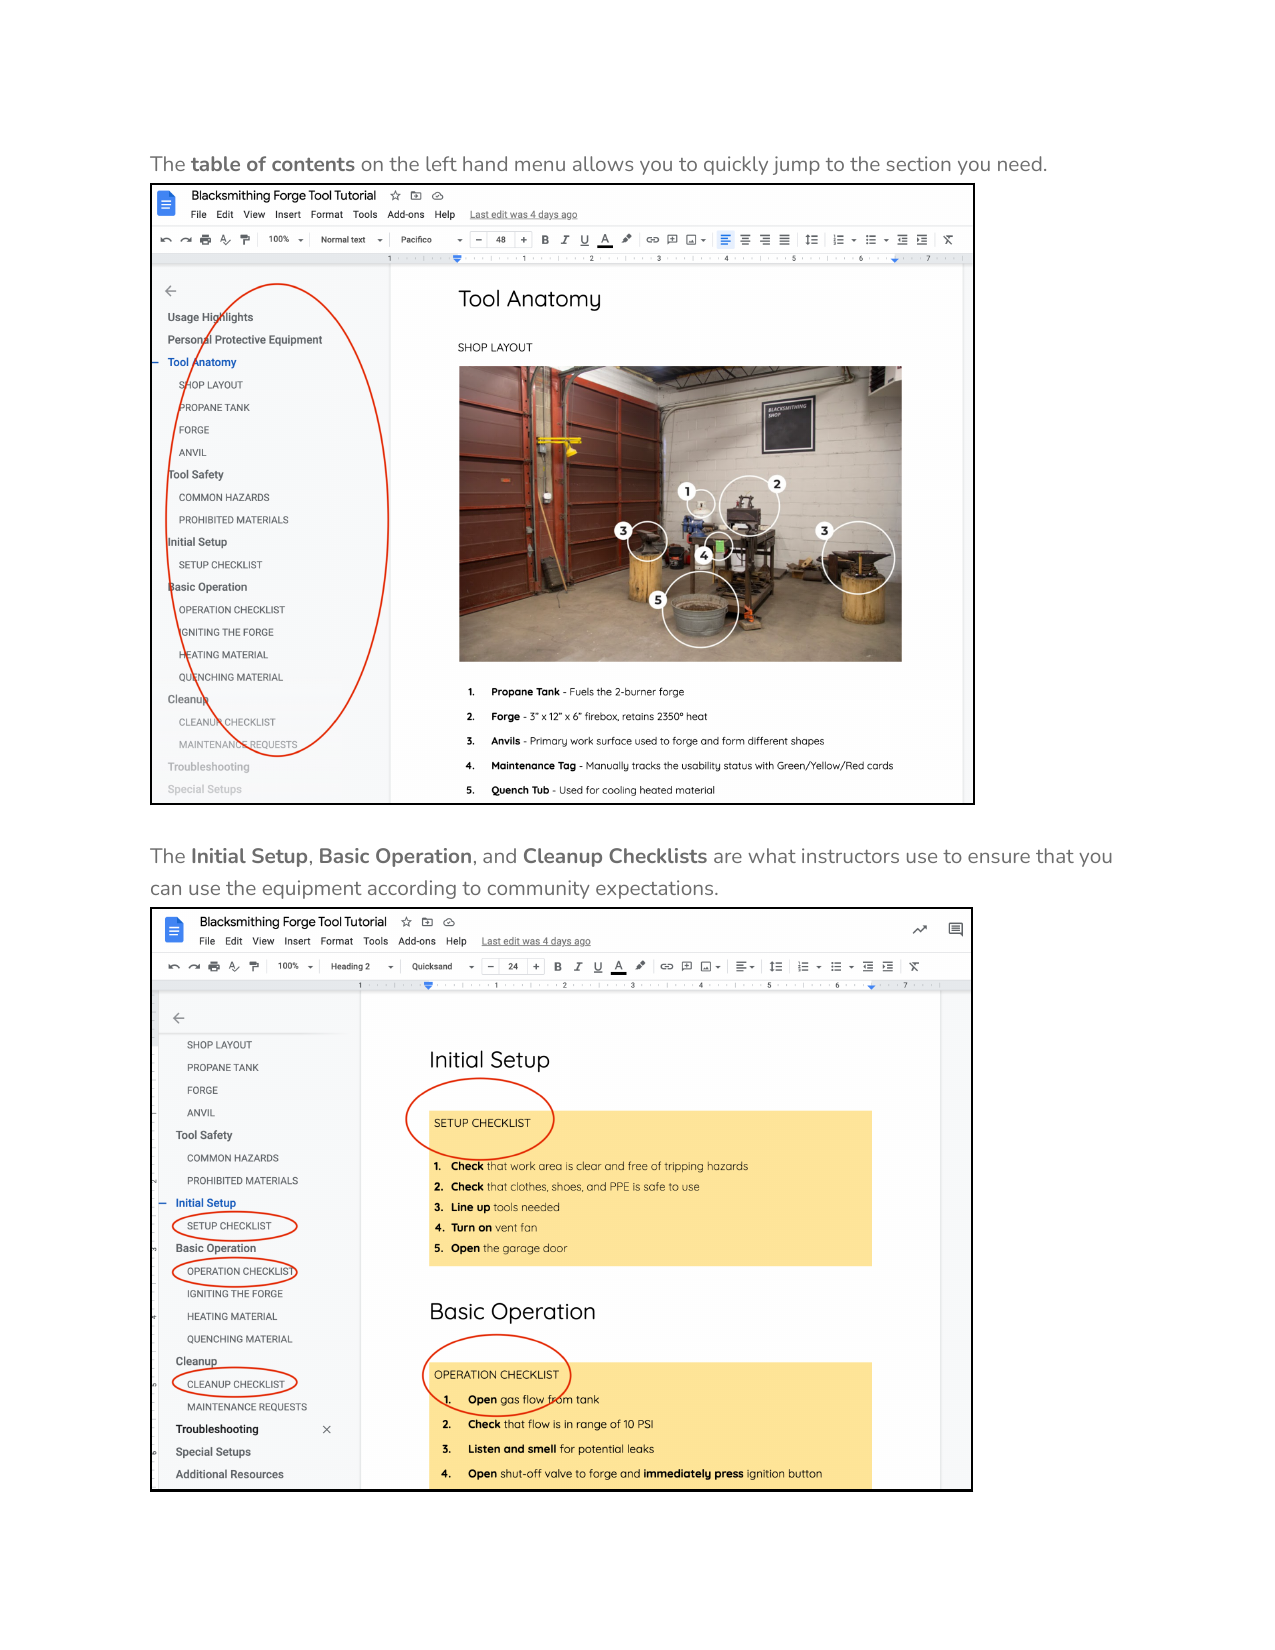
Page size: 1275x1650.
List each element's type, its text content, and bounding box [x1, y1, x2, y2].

picture [152, 185, 973, 803]
text The table of contents on the left hand menu allows you to quickly jump to the section you need. [150, 150, 1125, 178]
picture [152, 909, 971, 1489]
text The Initial Setup, Basic Operation, and Cleanup Checklists are what instructors use to ensure that you can use the equipment according to community expectations. [150, 842, 1125, 903]
